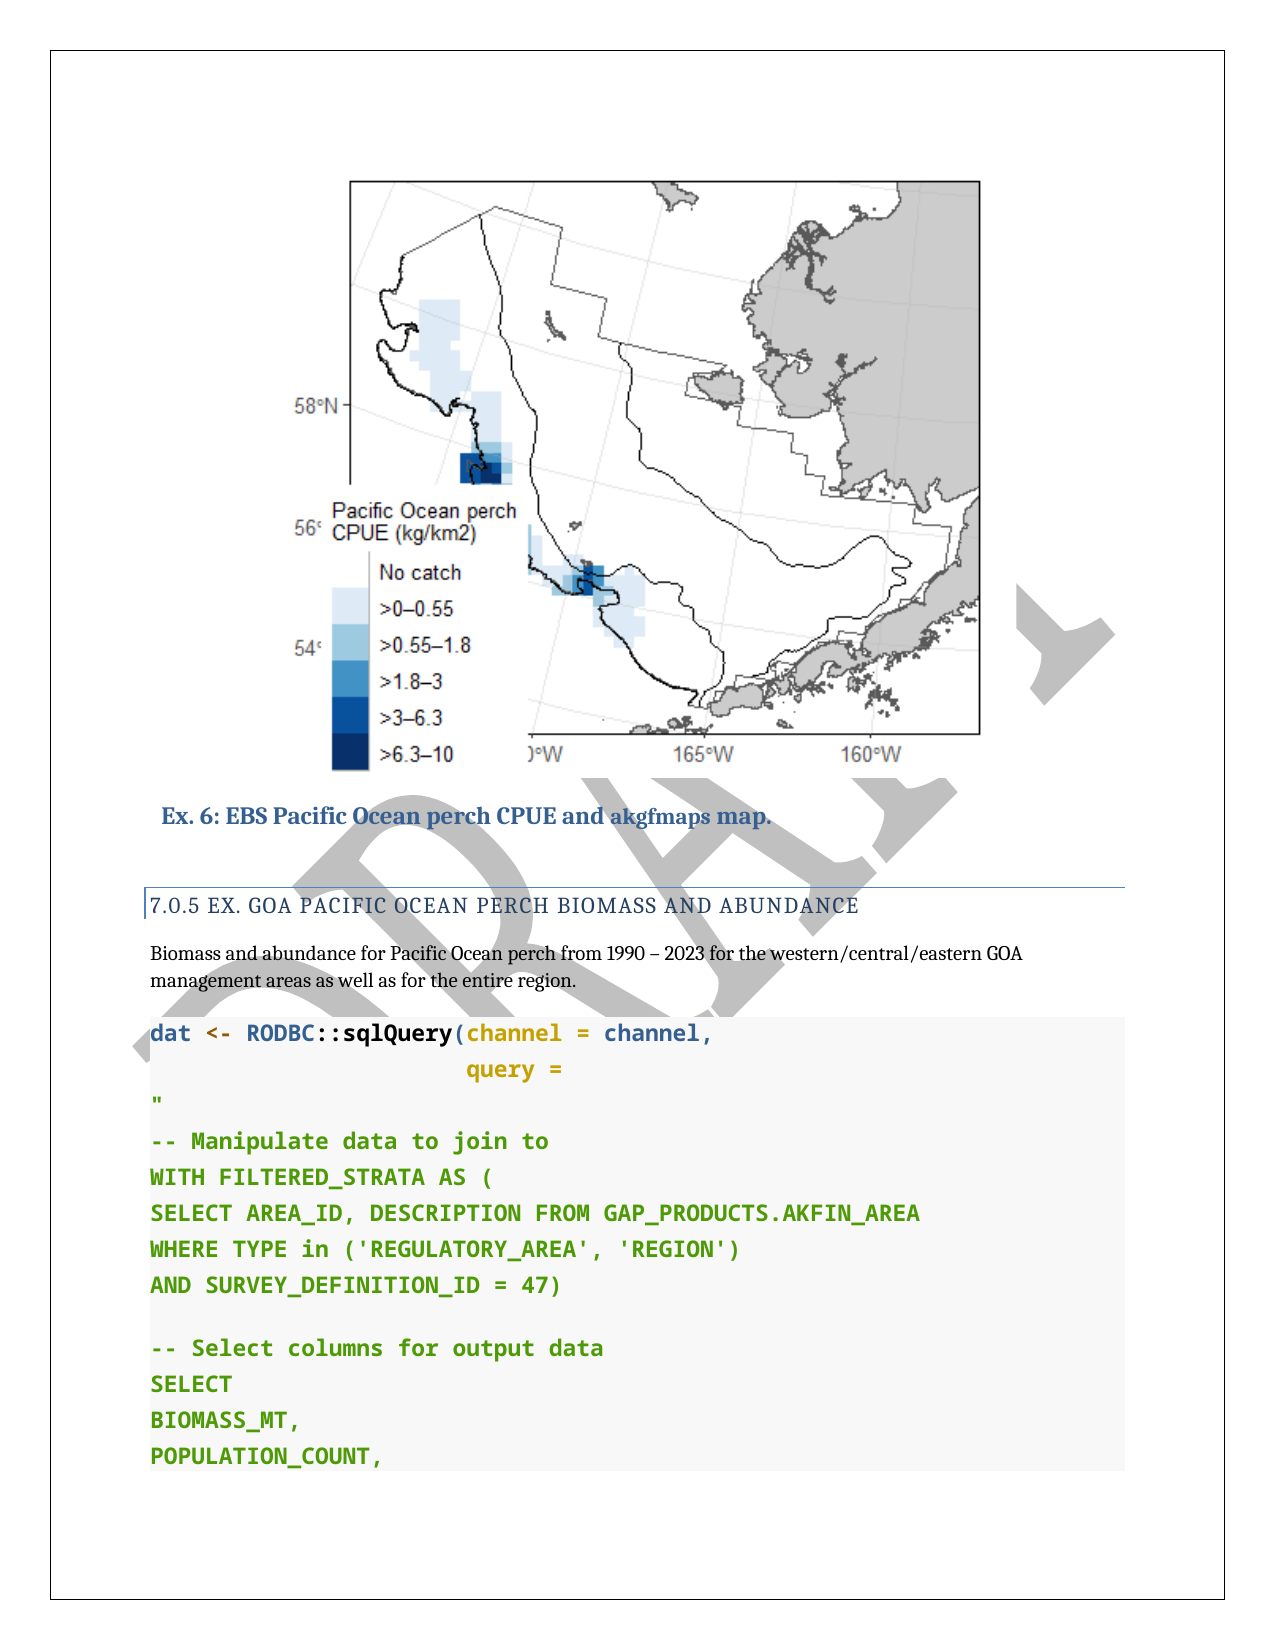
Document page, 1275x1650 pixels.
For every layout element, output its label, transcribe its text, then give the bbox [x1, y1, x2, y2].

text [150, 1017, 1125, 1471]
picture [258, 170, 1017, 778]
subtitle 7.0.5 Ex. GOA Pacific Ocean perch biomass and abundance [146, 888, 1125, 919]
text Biomass and abundance for Pacific Ocean perch from 1990 – 2023 for the western/central/eastern GOA management areas as well as for the entire region. [150, 941, 1125, 993]
table_header Ex. 6: EBS Pacific Ocean perch CPUE and akgfmaps map. [150, 150, 1125, 855]
